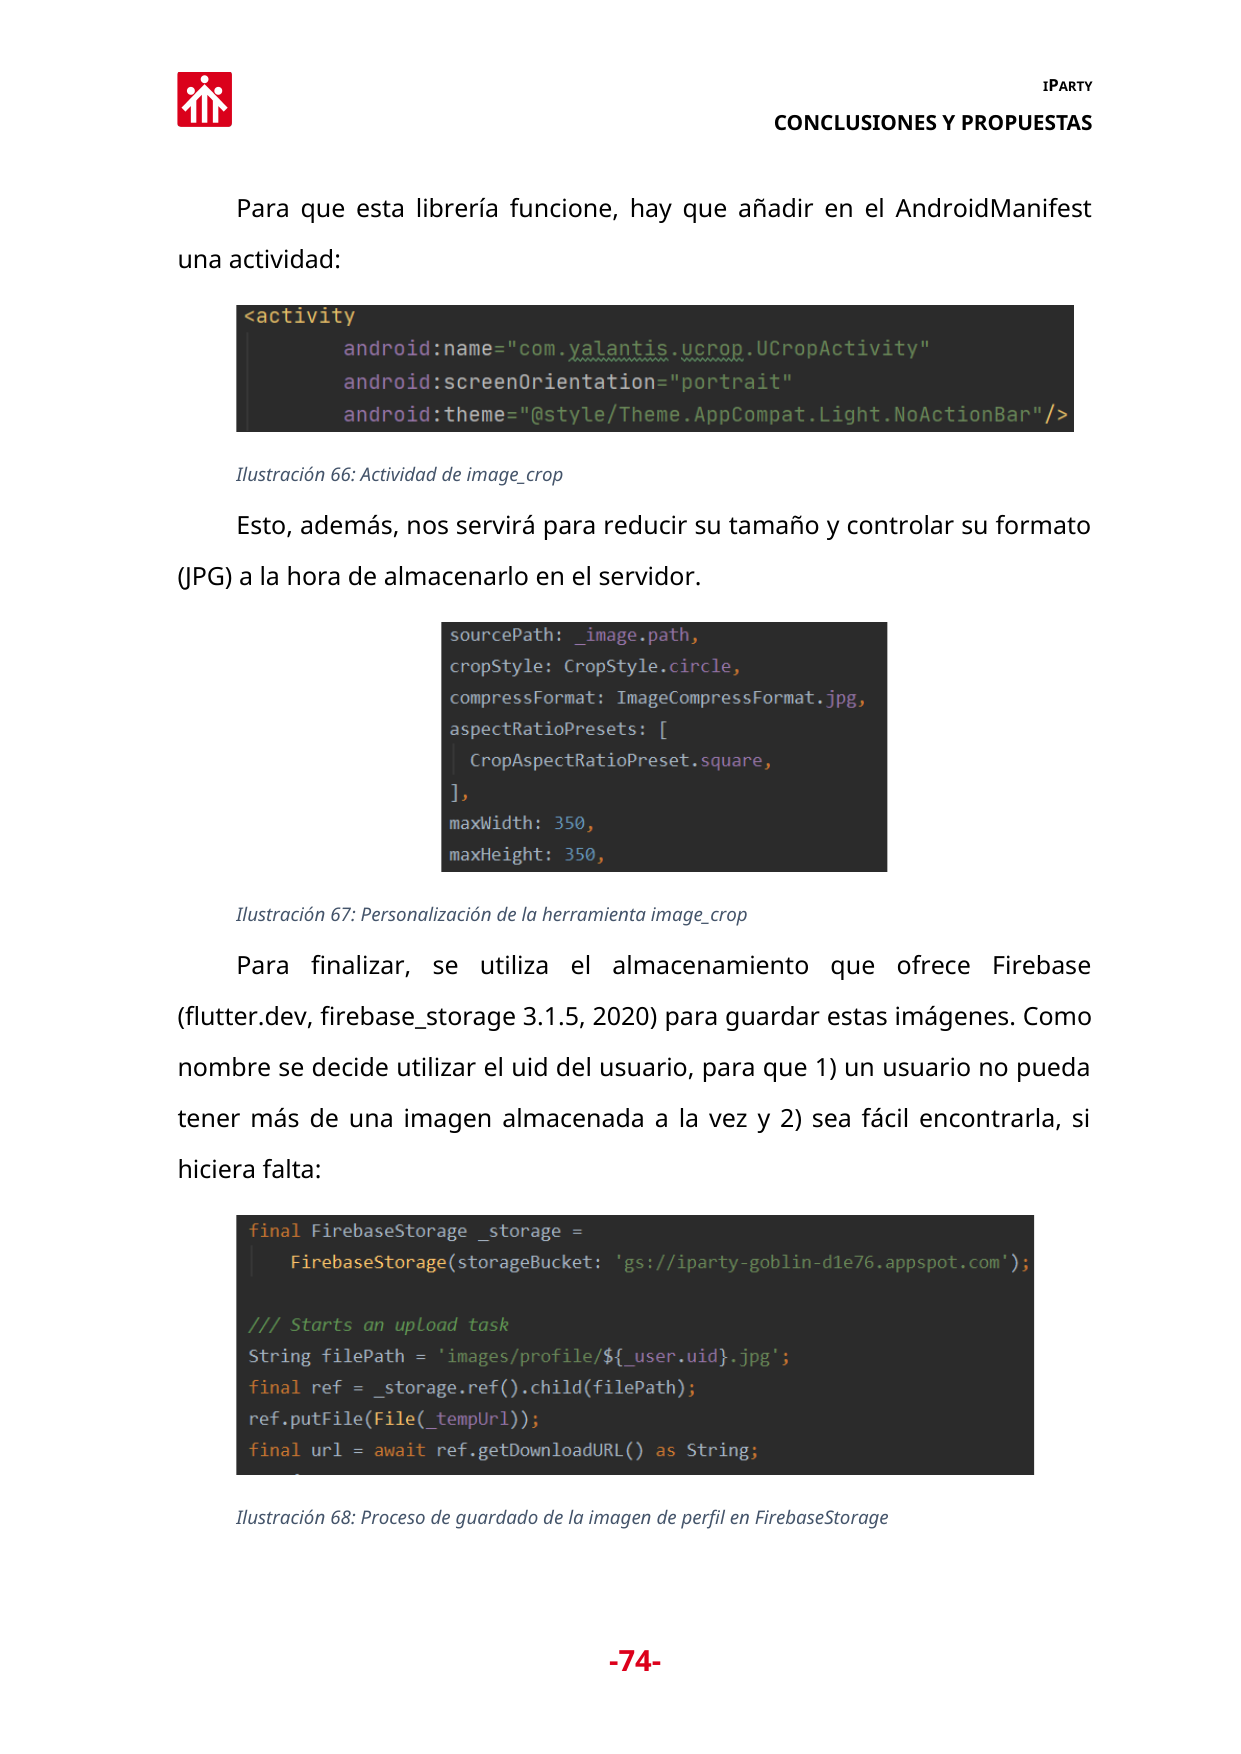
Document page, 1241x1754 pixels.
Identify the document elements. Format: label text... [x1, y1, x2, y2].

text Para finalizar, se utiliza el almacenamiento que ofrece Firebase para guardar estas imágenes. Como nombre se decide utilizar el uid del usuario, para que 1) un usuario no pueda tener más de una imagen almacenada a la vez y 2) sea fácil encontrarla, si hiciera falta: [177, 948, 1092, 1186]
text Para que esta librería funcione, hay que añadir en el AndroidManifest una actividad: [177, 191, 1092, 276]
picture [177, 72, 232, 127]
picture [441, 622, 888, 872]
picture [236, 1215, 1035, 1475]
picture [236, 305, 1074, 432]
text Esto, además, nos servirá para reducir su tamaño y controlar su formato (JPG) a la hora de almacenarlo en el servidor. [177, 507, 1092, 592]
